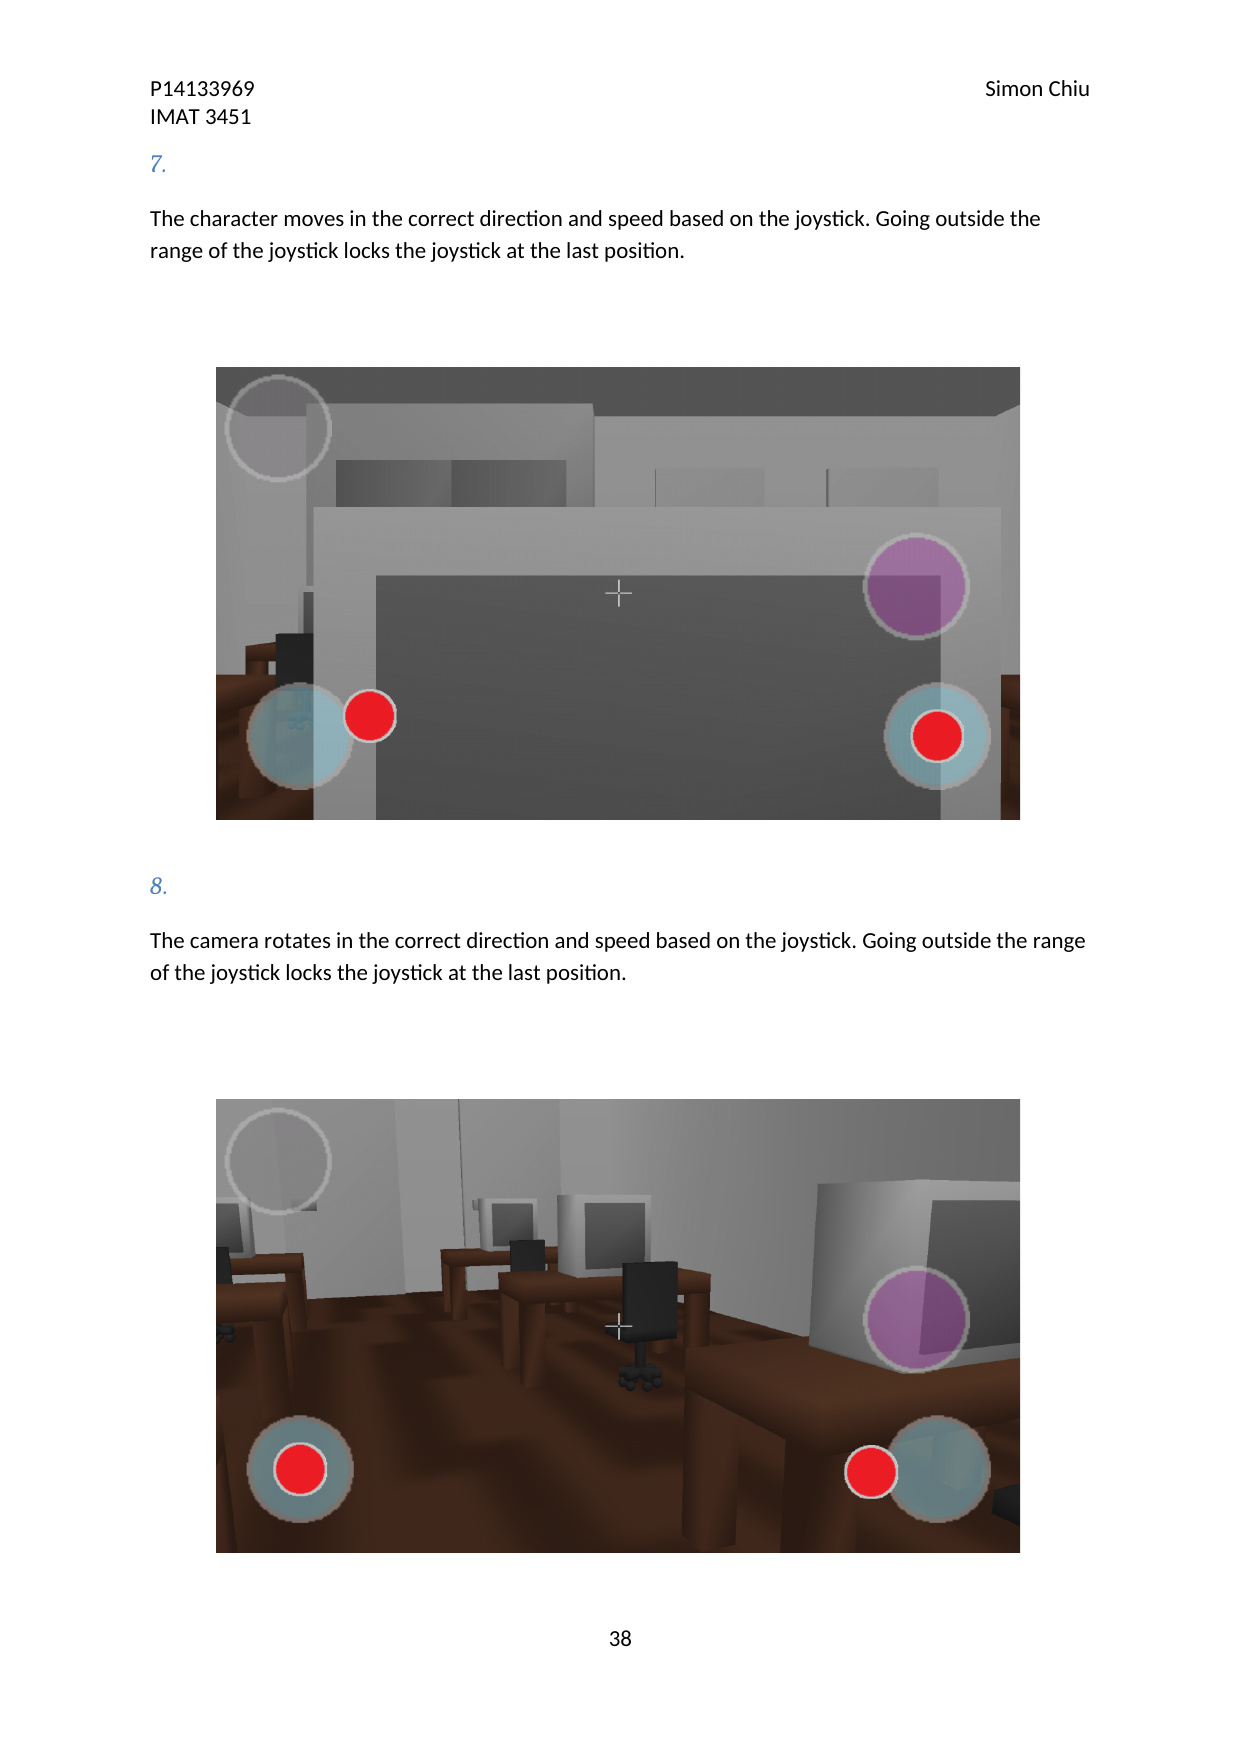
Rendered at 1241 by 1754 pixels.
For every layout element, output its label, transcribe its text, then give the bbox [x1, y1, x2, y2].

subtitle 8. [150, 872, 1090, 901]
picture [216, 1099, 1021, 1553]
text The camera rotates in the correct direction and speed based on the joystick. Going outside the range of the joystick locks the joystick at the last position. [150, 926, 1090, 986]
subtitle 7. [150, 150, 1090, 179]
picture [216, 367, 1020, 820]
text The character moves in the correct direction and speed based on the joystick. Going outside the range of the joystick locks the joystick at the last position. [150, 204, 1090, 264]
